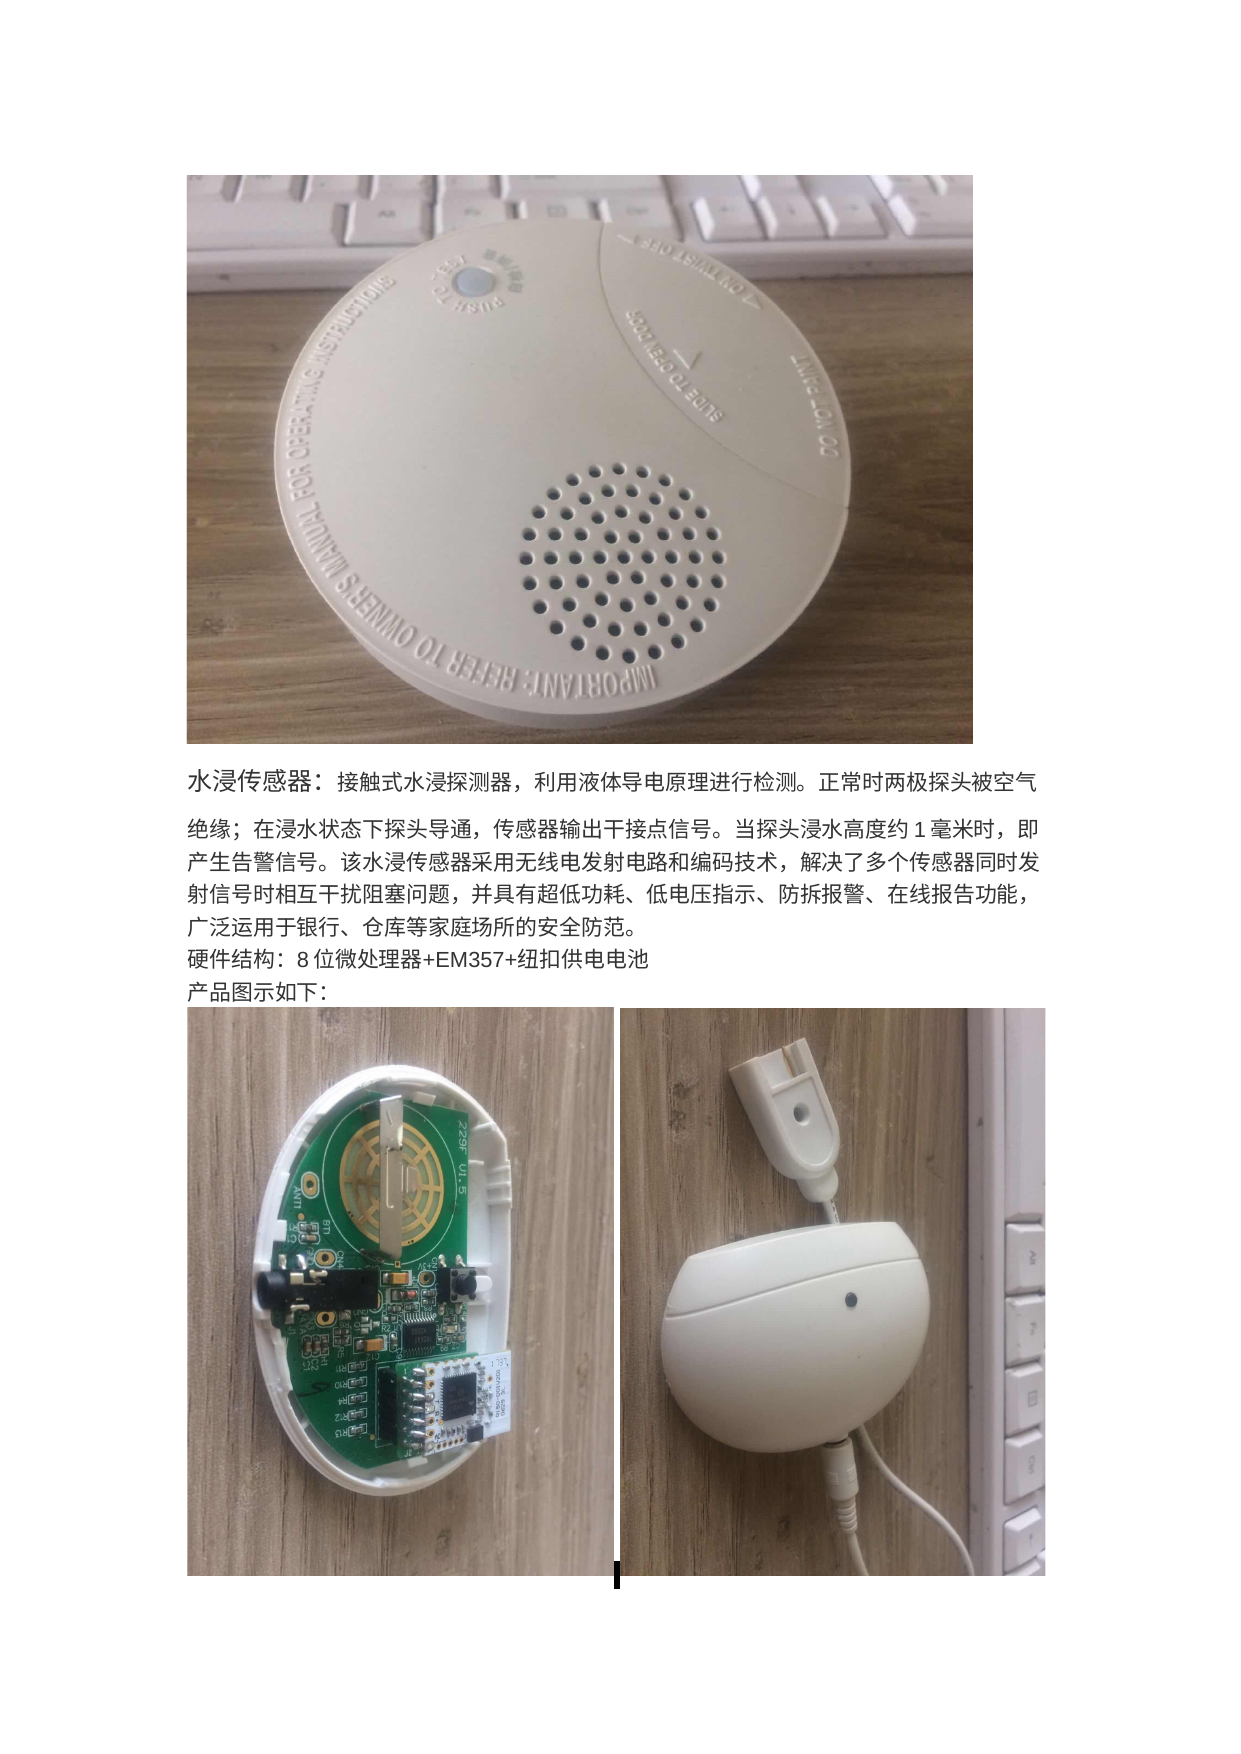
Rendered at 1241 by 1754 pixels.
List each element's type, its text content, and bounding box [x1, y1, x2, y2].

text 产品图示如下： [187, 974, 1053, 1007]
picture [187, 1007, 614, 1576]
picture [620, 1008, 1046, 1576]
text 硬件结构：8位微处理器+EM357+纽扣供电电池 [187, 942, 1053, 974]
picture [188, 175, 973, 744]
text 水浸传感器：接触式水浸探测器，利用液体导电原理进行检测。正常时两极探头被空气绝缘；在浸水状态下探头导通，传感器输出干接点信号。当探头浸水高度约1毫米时，即产生告警信号。该水浸传感器采用无线电发射电路和编码技术，解决了多个传感器同时发射信号时相互干扰阻塞问题，并具有超低功耗、低电压指示、防拆报警、在线报告功能，广泛运用于银行、仓库等家庭场所的安全防范。 [187, 747, 1053, 942]
